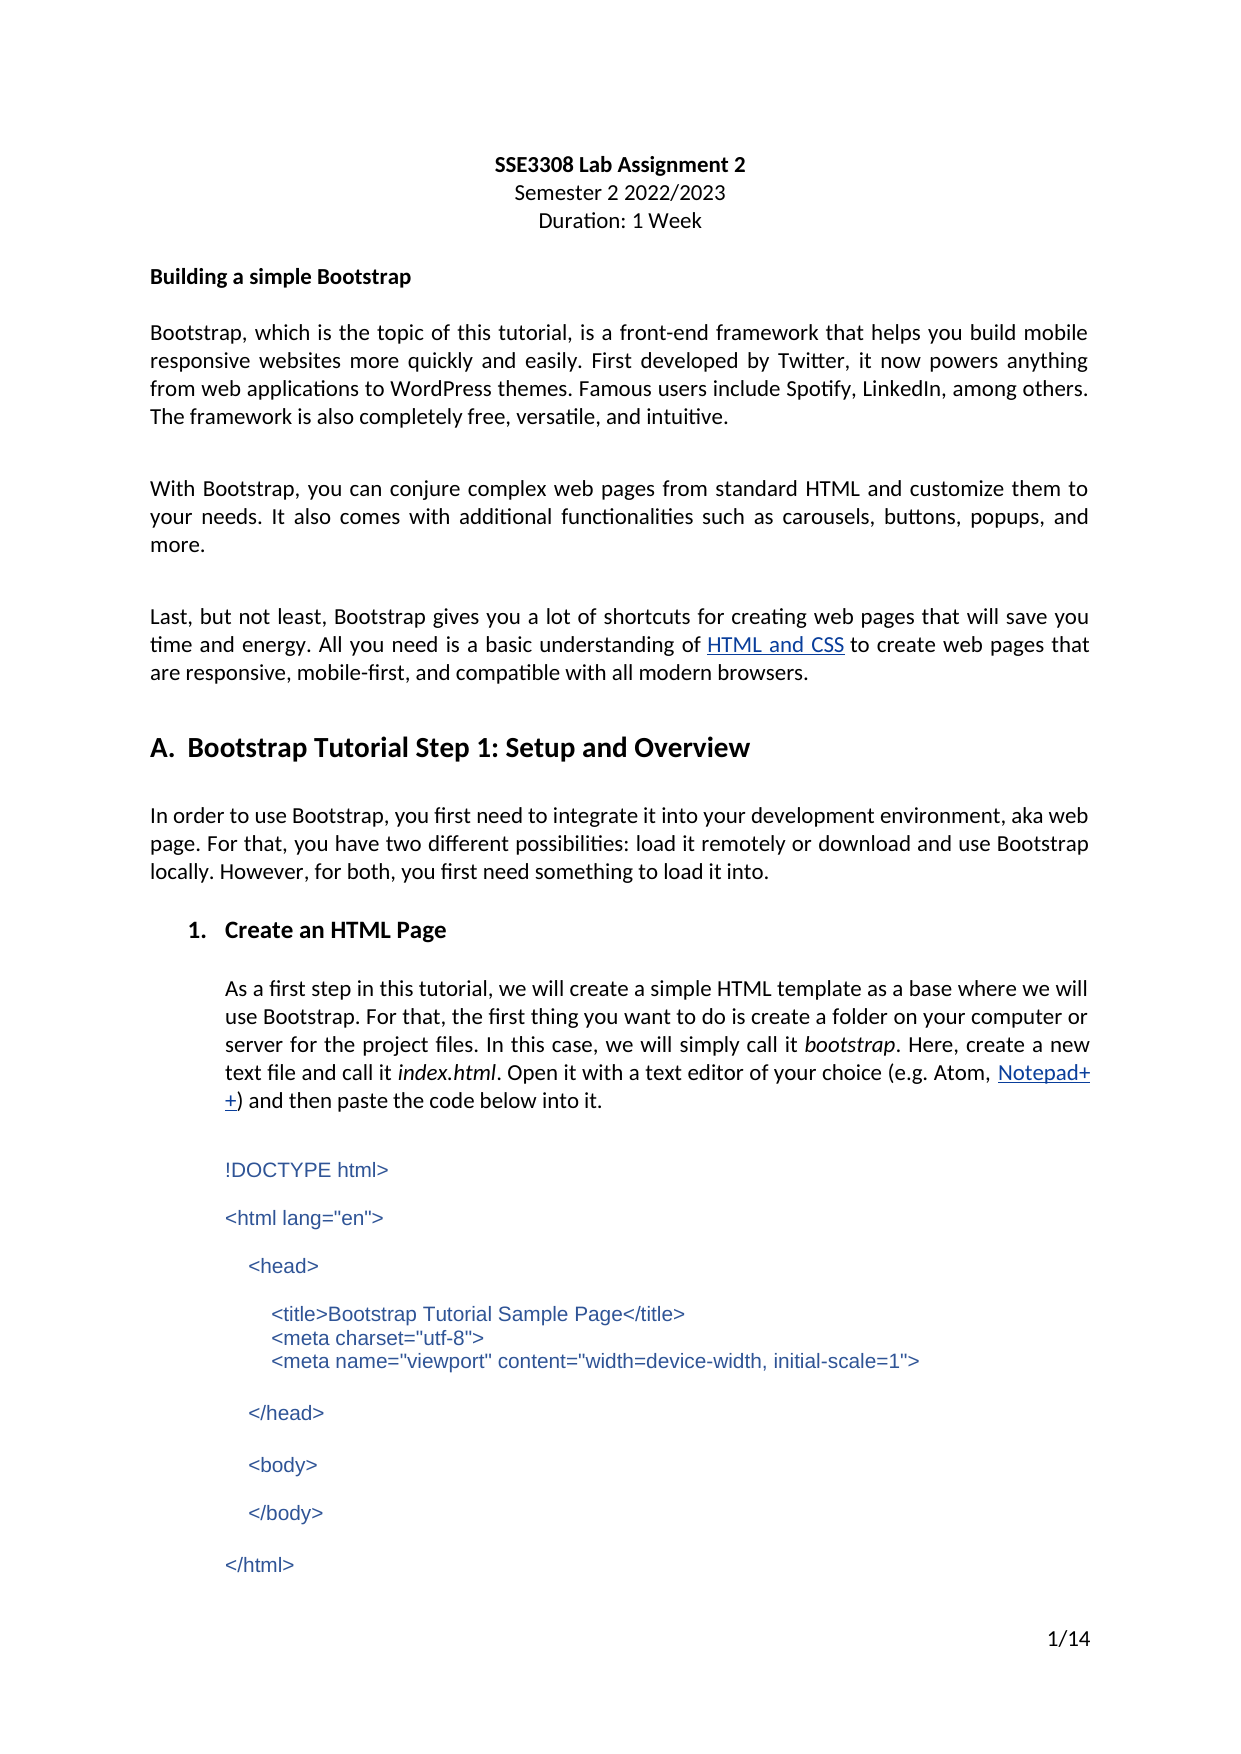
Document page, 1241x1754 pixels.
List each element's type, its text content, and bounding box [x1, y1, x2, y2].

text !DOCTYPE html> [225, 1158, 1090, 1182]
subtitle Bootstrap Tutorial Step 1: Setup and Overview [150, 729, 1090, 801]
text <body> [225, 1453, 1090, 1477]
text <meta name="viewport" content="width=device-width, initial-scale=1"> [225, 1349, 1090, 1373]
subtitle Create an HTML Page [187, 914, 1090, 944]
text Bootstrap, which is the topic of this tutorial, is a front-end framework that helps you build mobile responsive websites more quickly and easily. First developed by Twitter, it now powers anything from web applications to WordPress themes. Famous users include Spotify, LinkedIn, among others. The framework is also completely free, versatile, and intuitive. [150, 318, 1090, 430]
text </body> [225, 1501, 1090, 1525]
text Building a simple Bootstrap [150, 262, 1090, 290]
text With Bootstrap, you can conjure complex web pages from standard HTML and customize them to your needs. It also comes with additional functionalities such as carousels, buttons, popups, and more. [150, 474, 1090, 558]
text In order to use Bootstrap, you first need to integrate it into your development environment, aka web page. For that, you have two different possibilities: load it remotely or download and use Bootstrap locally. However, for both, you first need something to load it into. [150, 801, 1090, 885]
text <html lang="en"> [225, 1206, 1090, 1229]
text </head> [225, 1401, 1090, 1425]
text <title>Bootstrap Tutorial Sample Page</title> [225, 1301, 1090, 1325]
text Last, but not least, Bootstrap gives you a lot of shortcuts for creating web pages that will save you time and energy. All you need is a basic understanding of HTML and CSS to create web pages that are responsive, mobile-first, and compatible with all modern browsers. [150, 602, 1090, 686]
text As a first step in this tutorial, we will create a simple HTML template as a base where we will use Bootstrap. For that, the first thing you want to do is create a folder on your computer or server for the project files. In this case, we will simply call it bootstrap. Here, create a new text file and call it index.html. Open it with a text editor of your choice (e.g. Atom, Notepad++) and then paste the code below into it. [225, 974, 1090, 1114]
text <head> [225, 1253, 1090, 1277]
text <meta charset="utf-8"> [225, 1325, 1090, 1349]
text SSE3308 Lab Assignment 2 [150, 150, 1090, 178]
text Semester 2 2022/2023 [150, 178, 1090, 206]
text </html> [225, 1553, 1090, 1577]
text Duration: 1 Week [150, 206, 1090, 234]
